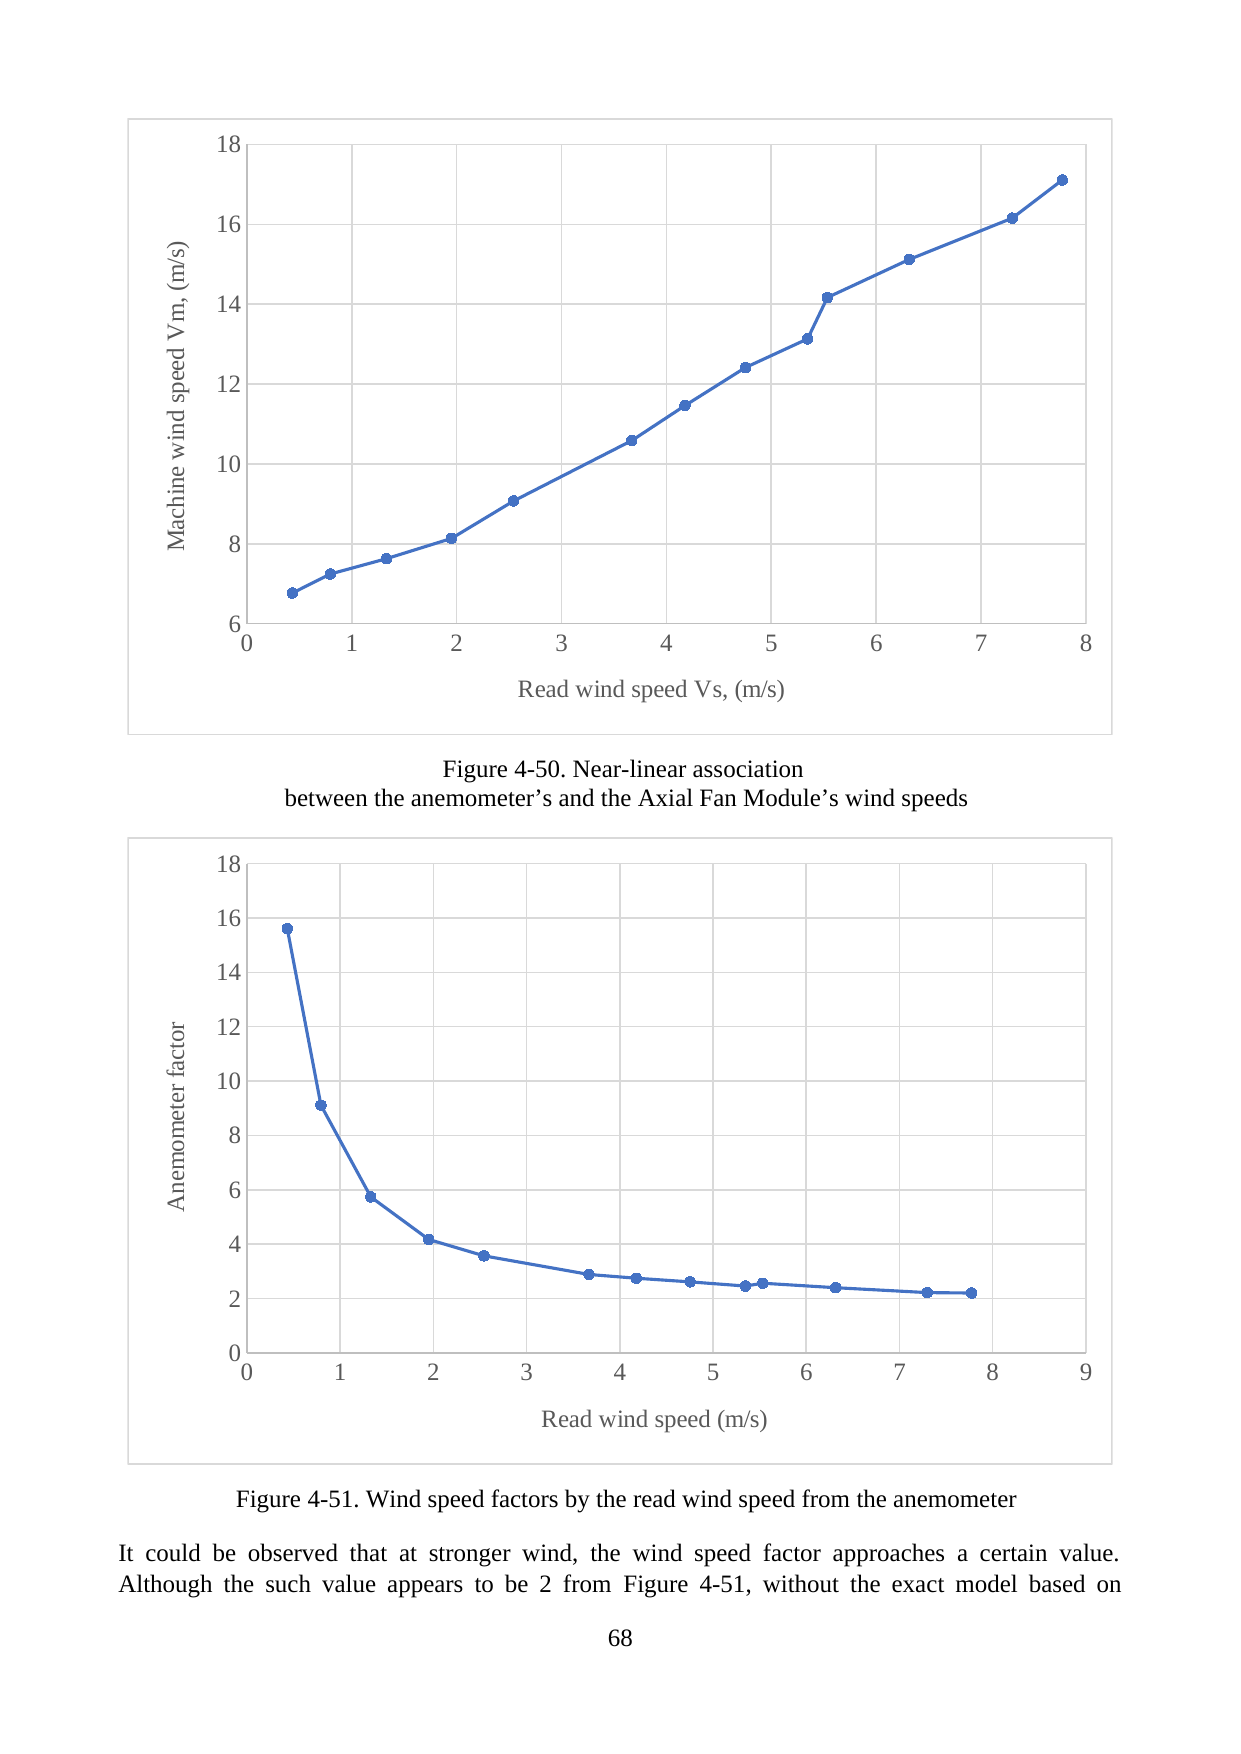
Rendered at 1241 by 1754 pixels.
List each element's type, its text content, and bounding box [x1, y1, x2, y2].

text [118, 1538, 1122, 1597]
